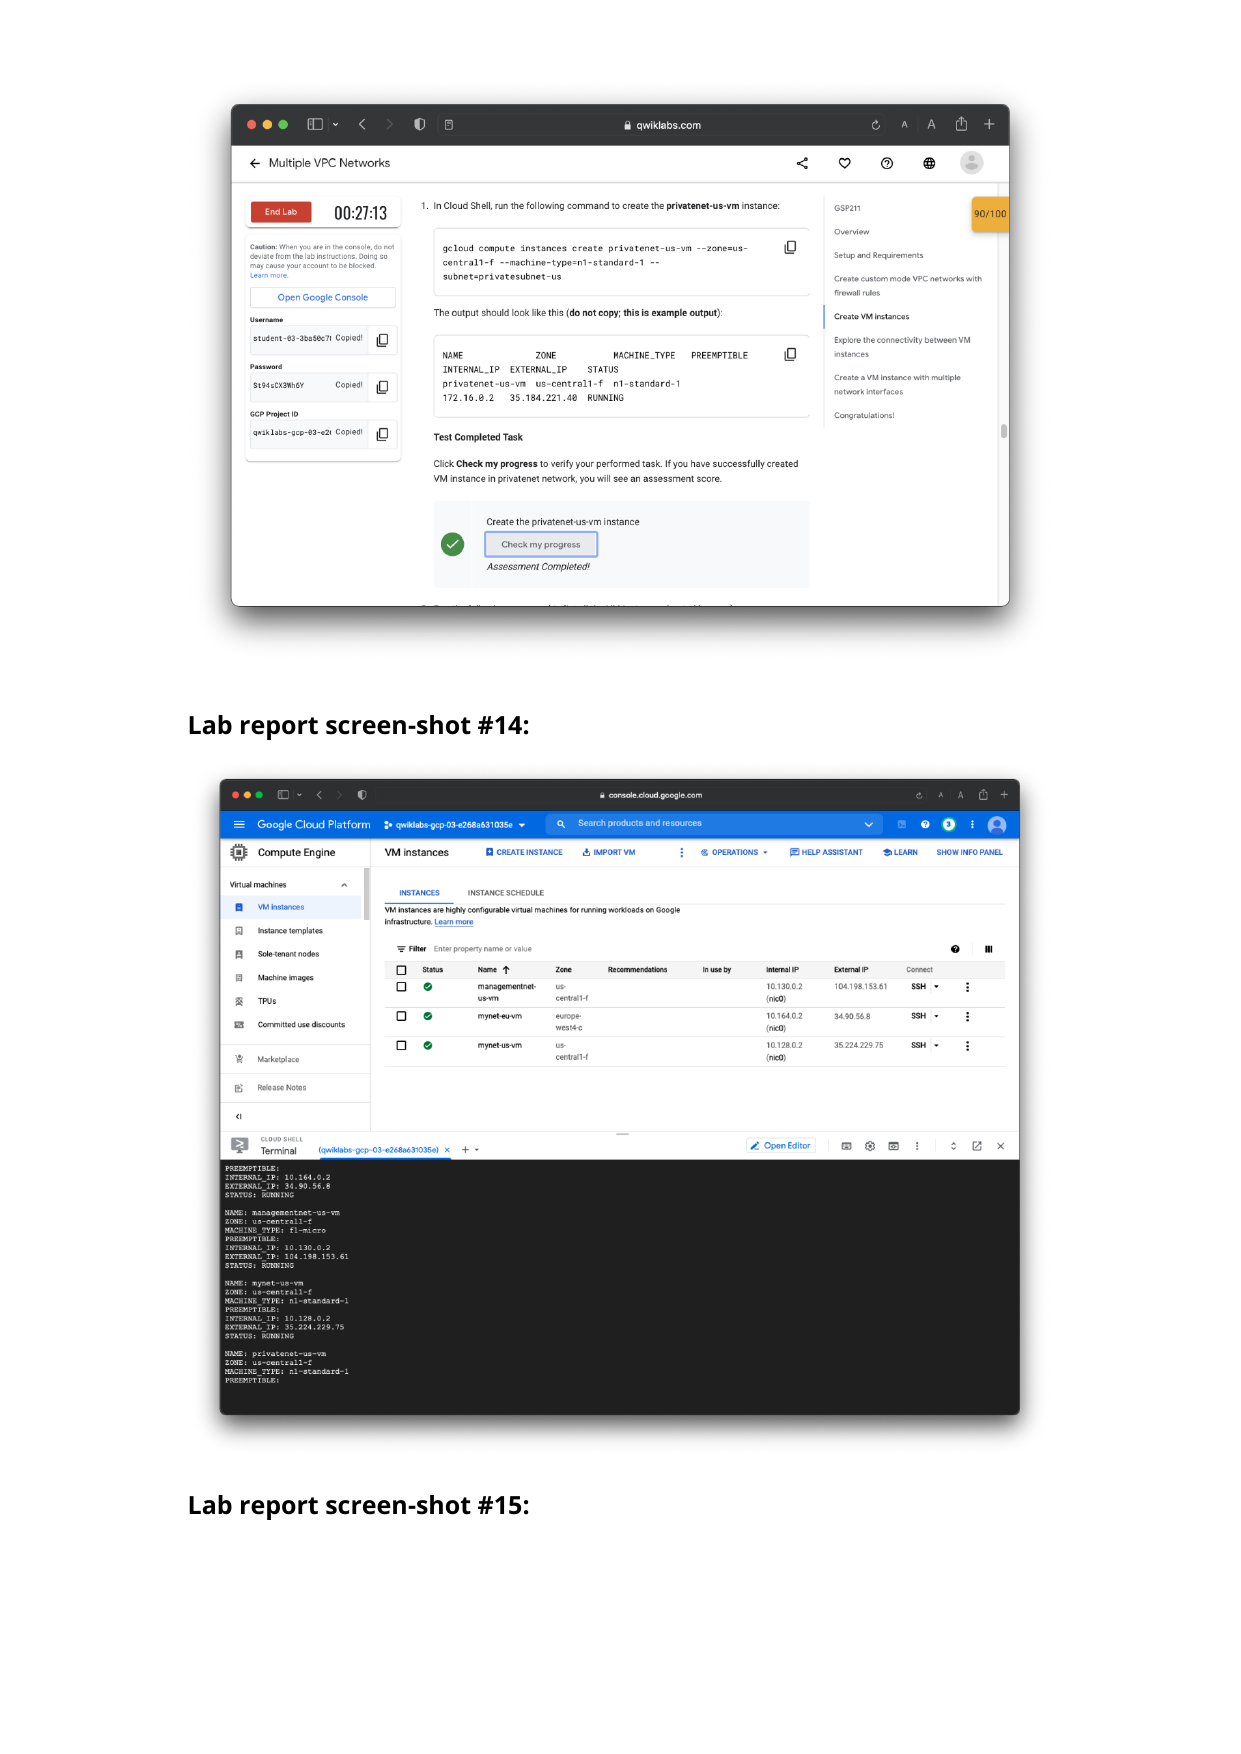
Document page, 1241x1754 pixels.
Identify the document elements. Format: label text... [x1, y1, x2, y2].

picture [187, 757, 1052, 1458]
text Lab report screen-shot #14: [187, 692, 1053, 757]
picture [187, 75, 1053, 664]
text Lab report screen-shot #15: [187, 1472, 1053, 1537]
